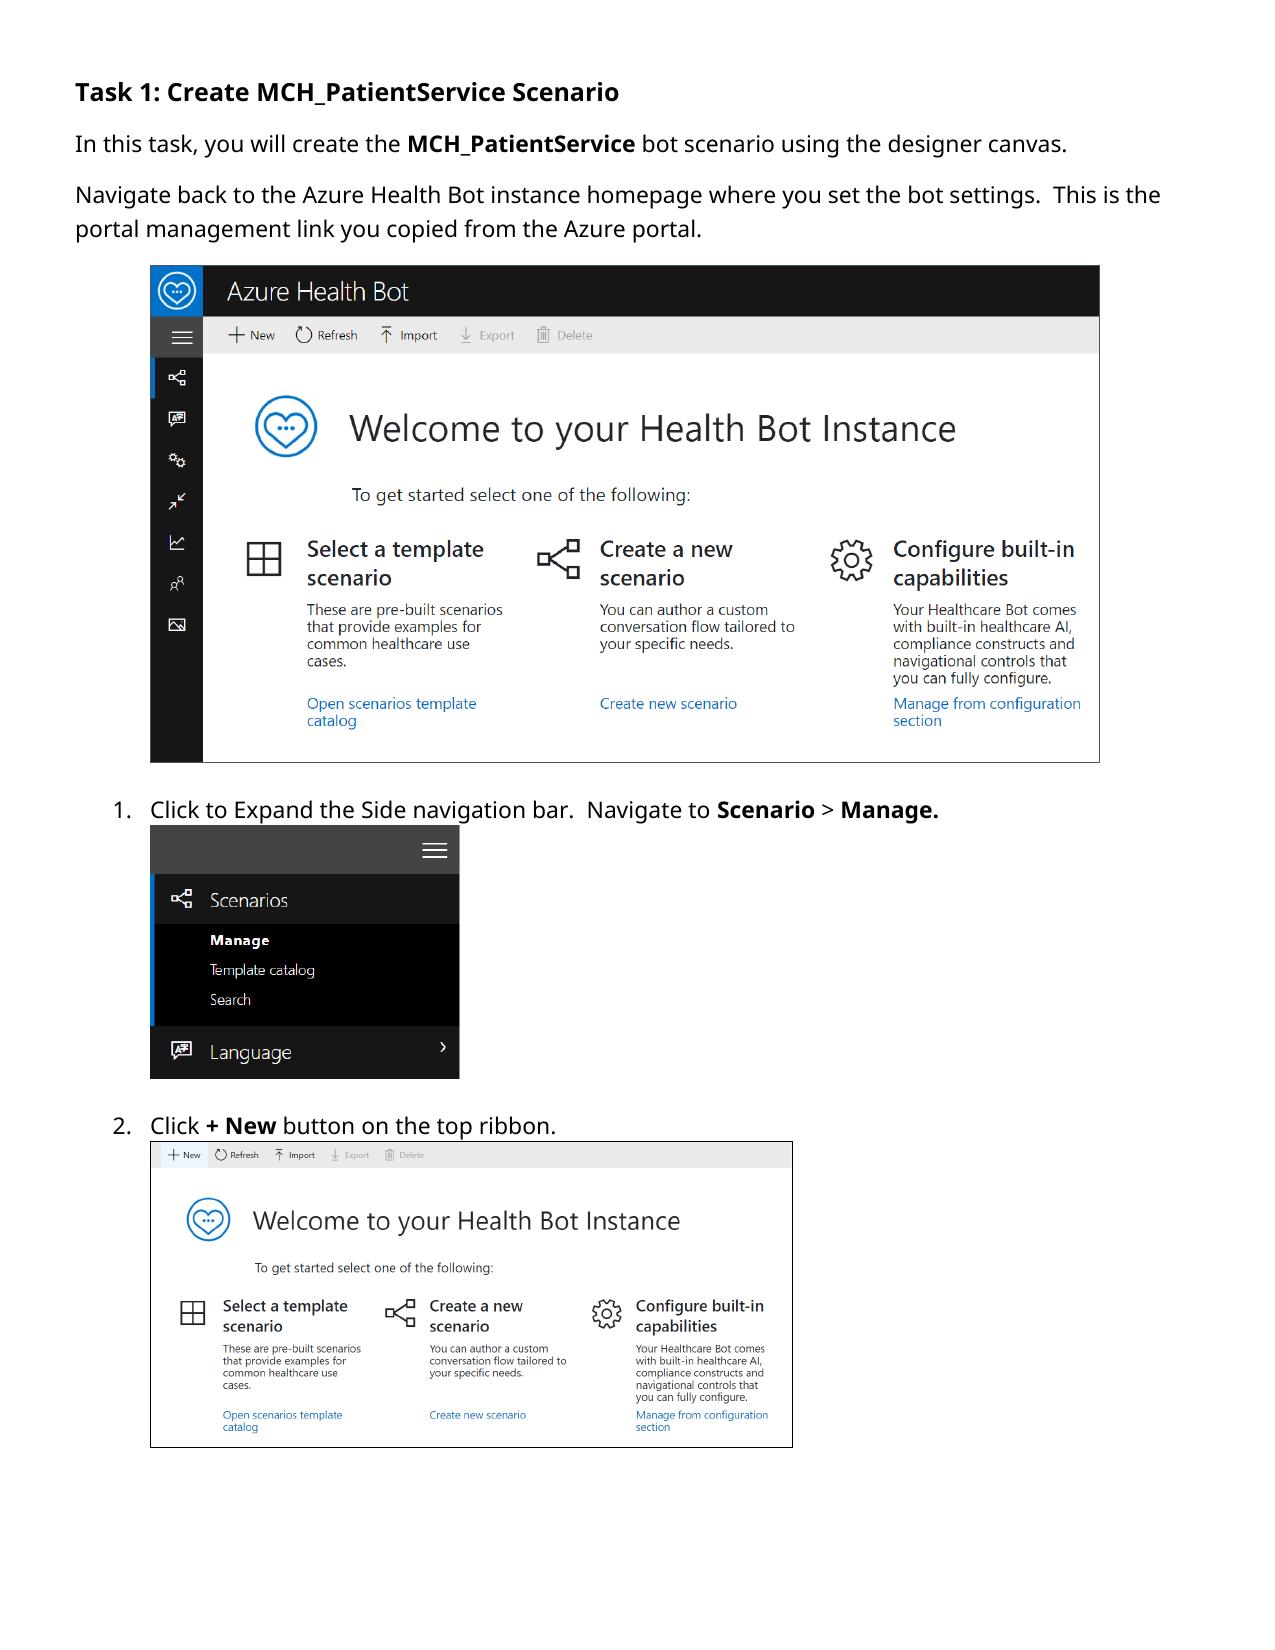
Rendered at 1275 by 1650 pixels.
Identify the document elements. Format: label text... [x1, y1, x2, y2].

list Click + New button on the top ribbon. [112, 1109, 1200, 1141]
text Navigate back to the Azure Health Bot instance homepage where you set the bot settings. This is the portal management link you copied from the Azure portal. [75, 179, 1200, 244]
picture [151, 1142, 792, 1447]
subtitle Task 1: Create MCH_PatientService Scenario [75, 75, 1200, 109]
list Click to Expand the Side navigation bar. Navigate to Scenario > Manage. [112, 794, 1200, 825]
text In this task, you will create the MCH_PatientService bot scenario using the designer canvas. [75, 128, 1200, 160]
picture [150, 825, 460, 1079]
picture [151, 266, 1099, 762]
